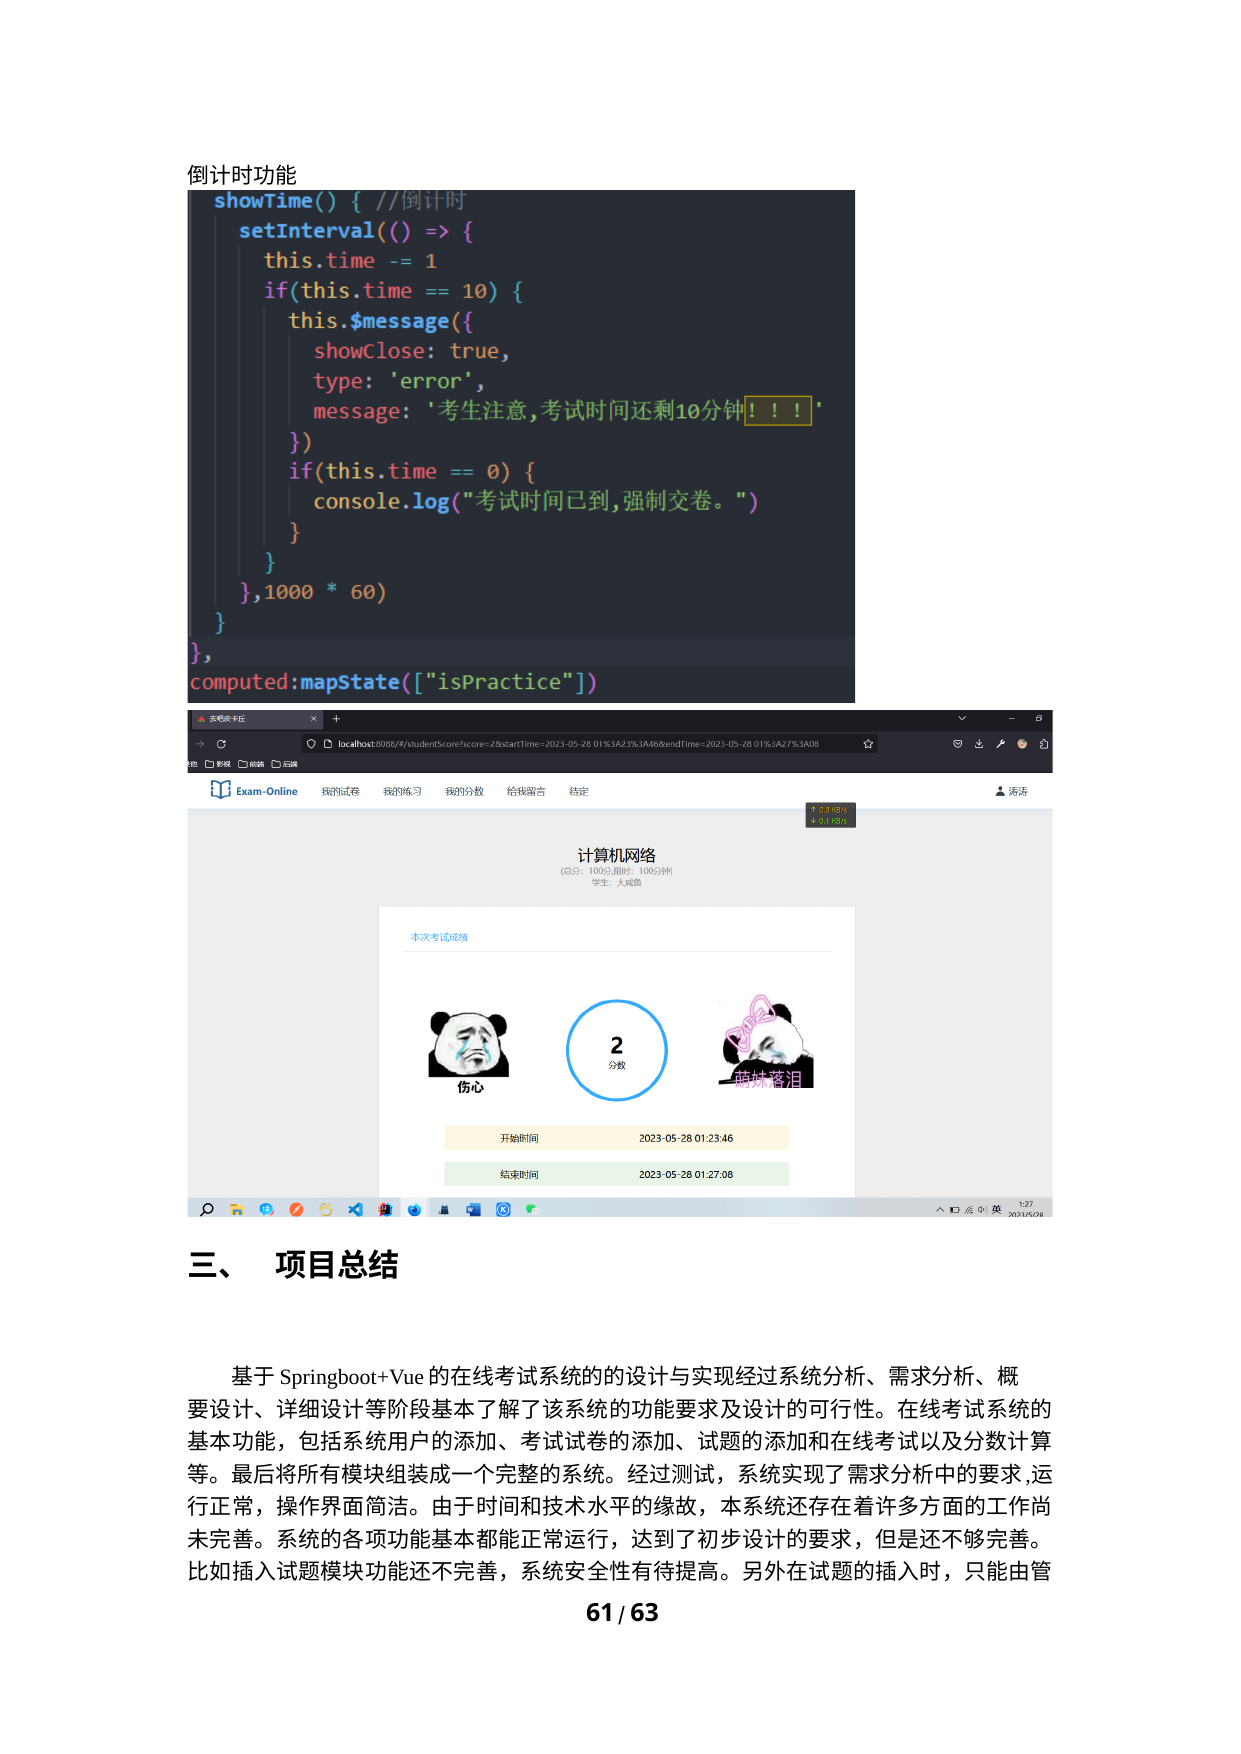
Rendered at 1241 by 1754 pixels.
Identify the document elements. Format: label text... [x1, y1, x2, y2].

text 倒计时功能 [187, 157, 1053, 190]
text 基于Springboot+Vue的在线考试系统的的设计与实现经过系统分析、需求分析、概 [187, 1359, 1053, 1391]
picture [187, 710, 1053, 1217]
subtitle 项目总结 [187, 1230, 1053, 1295]
picture [187, 190, 855, 703]
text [187, 1391, 1053, 1586]
